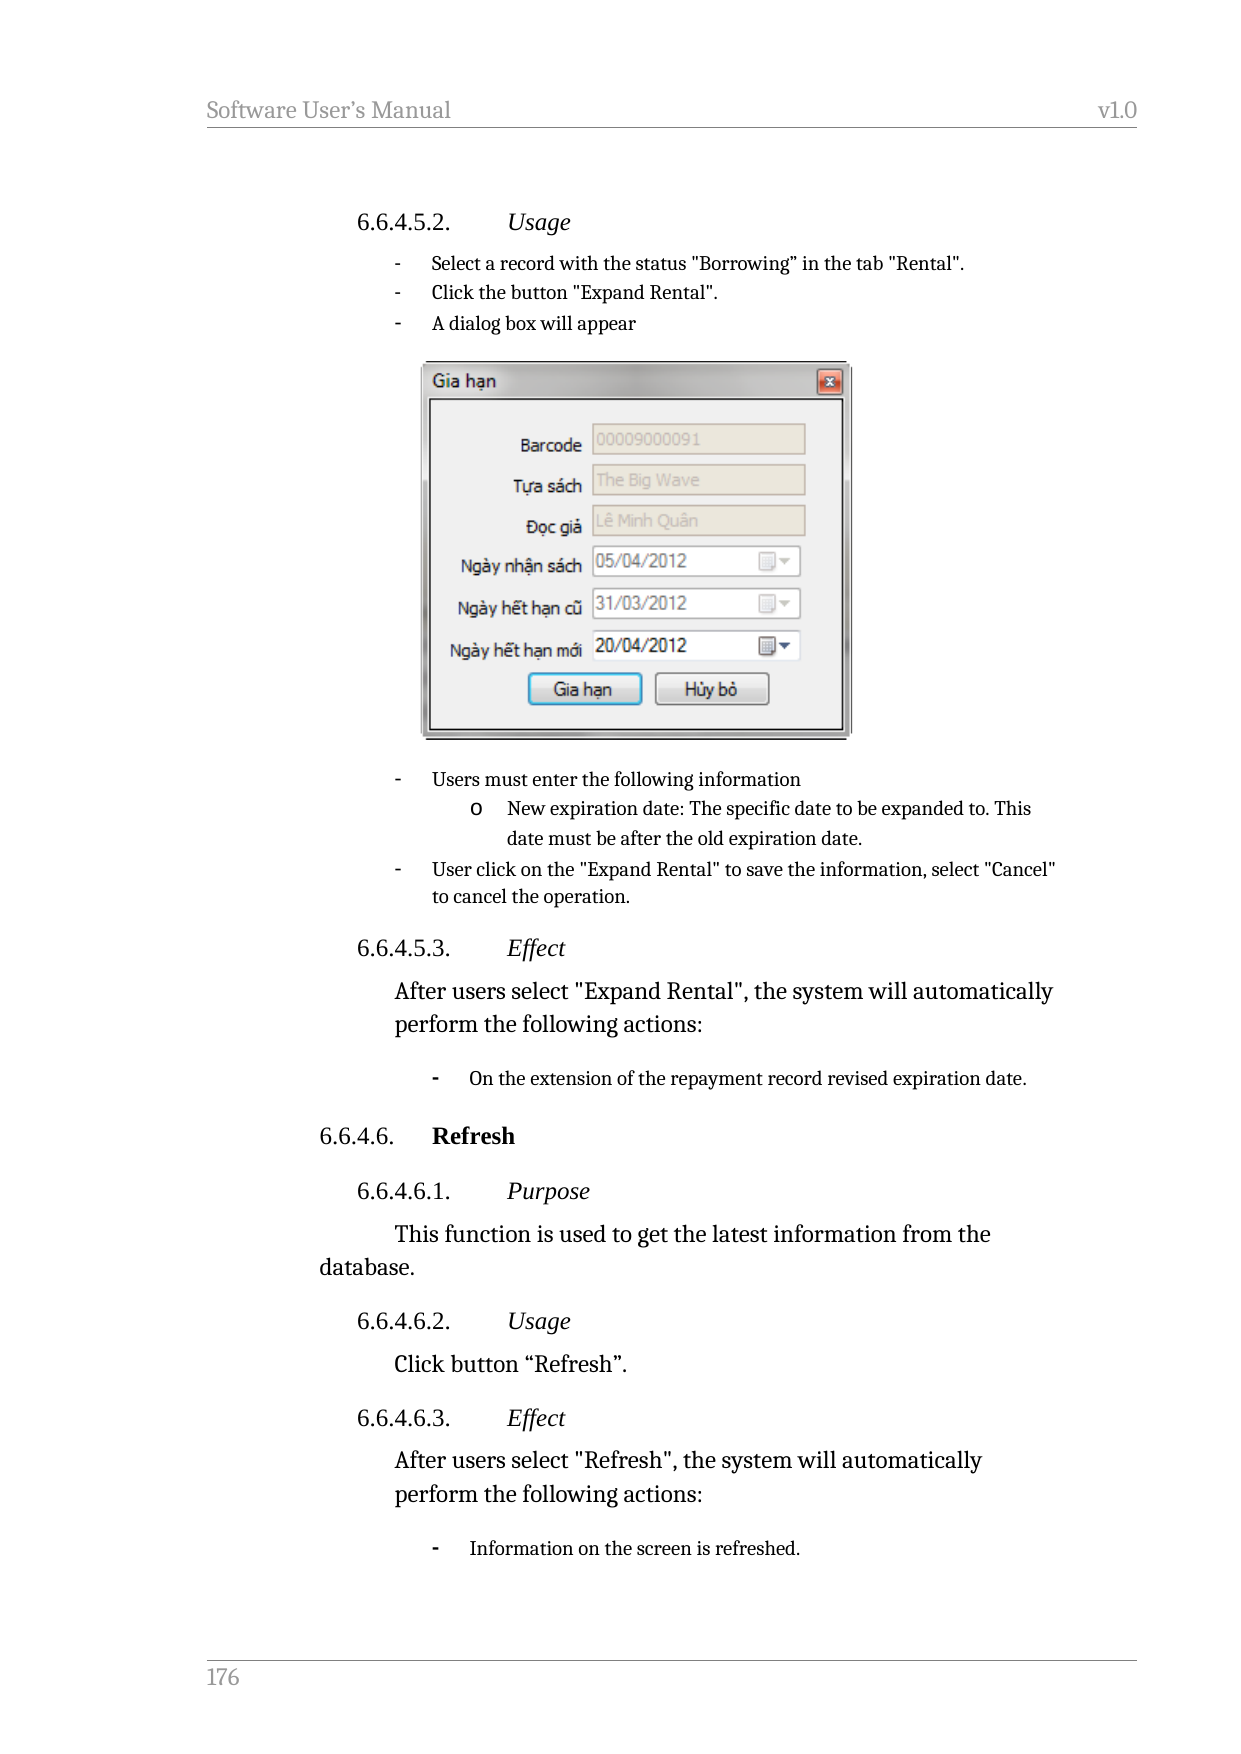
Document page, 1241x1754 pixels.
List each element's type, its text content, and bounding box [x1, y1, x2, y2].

list Information on the screen is refreshed. [432, 1533, 1063, 1561]
text After users select "Refresh", the system will automatically perform the following actions: [394, 1446, 1063, 1508]
list New expiration date: The specific date to be expanded to. This date must be after the old expiration date. [469, 797, 1063, 850]
list Users must enter the following information [394, 764, 1063, 792]
subtitle Purpose [357, 1176, 1063, 1205]
list User click on the "Expand Rental" to save the information, select "Cancel" to cancel the operation. [394, 854, 1063, 909]
subtitle Effect [357, 933, 1063, 962]
subtitle Usage [357, 1306, 1063, 1335]
picture [420, 361, 853, 740]
text Click button “Refresh”. [319, 1349, 1063, 1378]
list Select a record with the status "Borrowing” in the tab "Rental". [394, 250, 1063, 275]
text This function is used to get the latest information from the database. [319, 1219, 1063, 1281]
text After users select "Expand Rental", the system will automatically perform the following actions: [394, 977, 1063, 1038]
subtitle Effect [357, 1403, 1063, 1432]
list On the extension of the repayment record revised expiration date. [432, 1063, 1063, 1092]
subtitle Refresh [319, 1121, 1063, 1149]
list Click the button "Expand Rental". [394, 279, 1063, 304]
list A dialog box will appear [394, 308, 1063, 336]
subtitle Usage [357, 207, 1063, 236]
